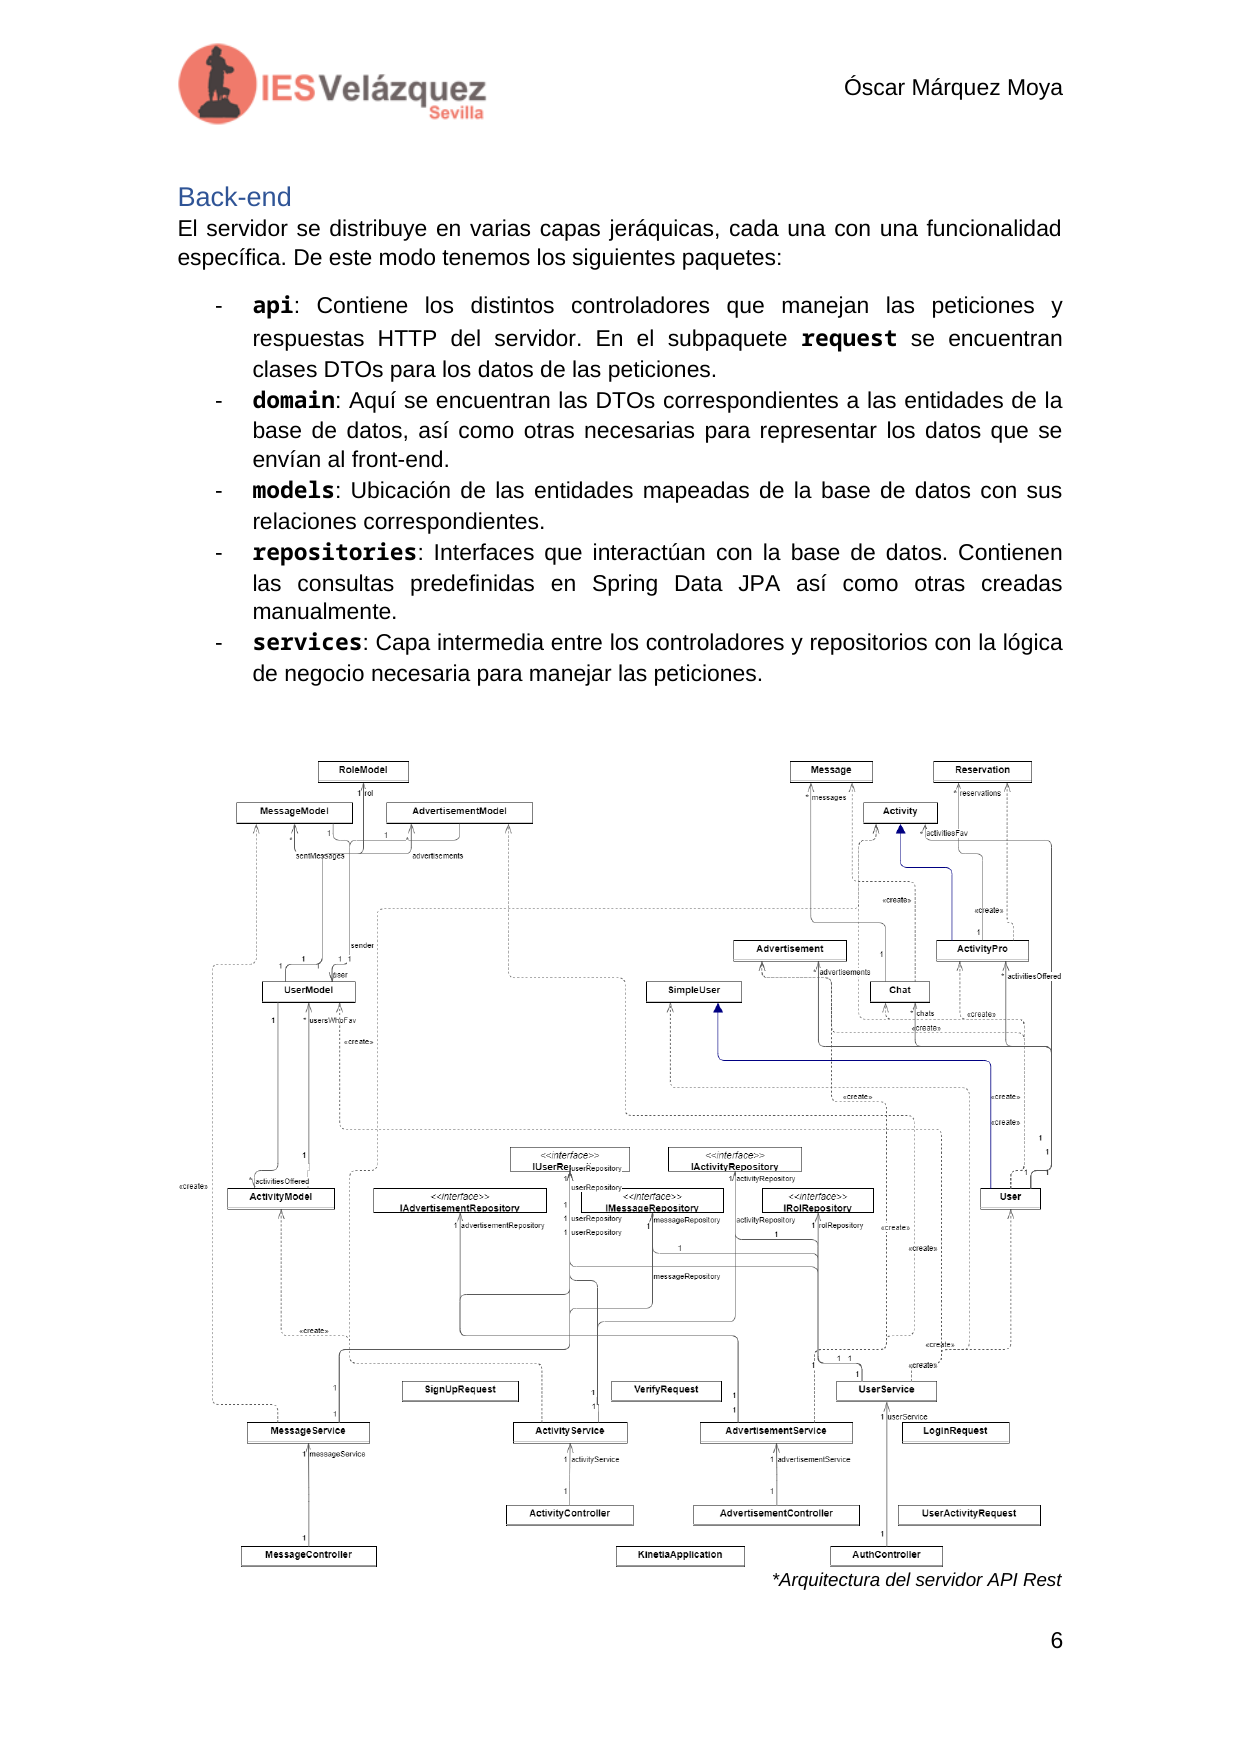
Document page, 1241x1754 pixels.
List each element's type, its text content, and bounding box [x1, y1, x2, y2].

list services: Capa intermedia entre los controladores y repositorios con la lógica de negocio necesaria para manejar las peticiones. [215, 626, 1063, 686]
list repositories: Interfaces que interactúan con la base de datos. Contienen las consultas predefinidas en Spring Data JPA así como otras creadas manualmente. [215, 536, 1063, 624]
list domain: Aquí se encuentran las DTOs correspondientes a las entidades de la base de datos, así como otras necesarias para representar los datos que se envían al front-end. [215, 384, 1063, 472]
text El servidor se distribuye en varias capas jeráquicas, cada una con una funcionalidad específica. De este modo tenemos los siguientes paquetes: [177, 215, 1063, 270]
list models: Ubicación de las entidades mapeadas de la base de datos con sus relaciones correspondientes. [215, 474, 1063, 534]
list api: Contiene los distintos controladores que manejan las peticiones y respuestas HTTP del servidor. En el subpaquete request se encuentran clases DTOs para los datos de las peticiones. [215, 289, 1063, 382]
text *Arquitectura del servidor API Rest [177, 1569, 1063, 1590]
picture [177, 761, 1062, 1567]
picture [177, 42, 498, 130]
subtitle Back-end [177, 181, 1063, 213]
